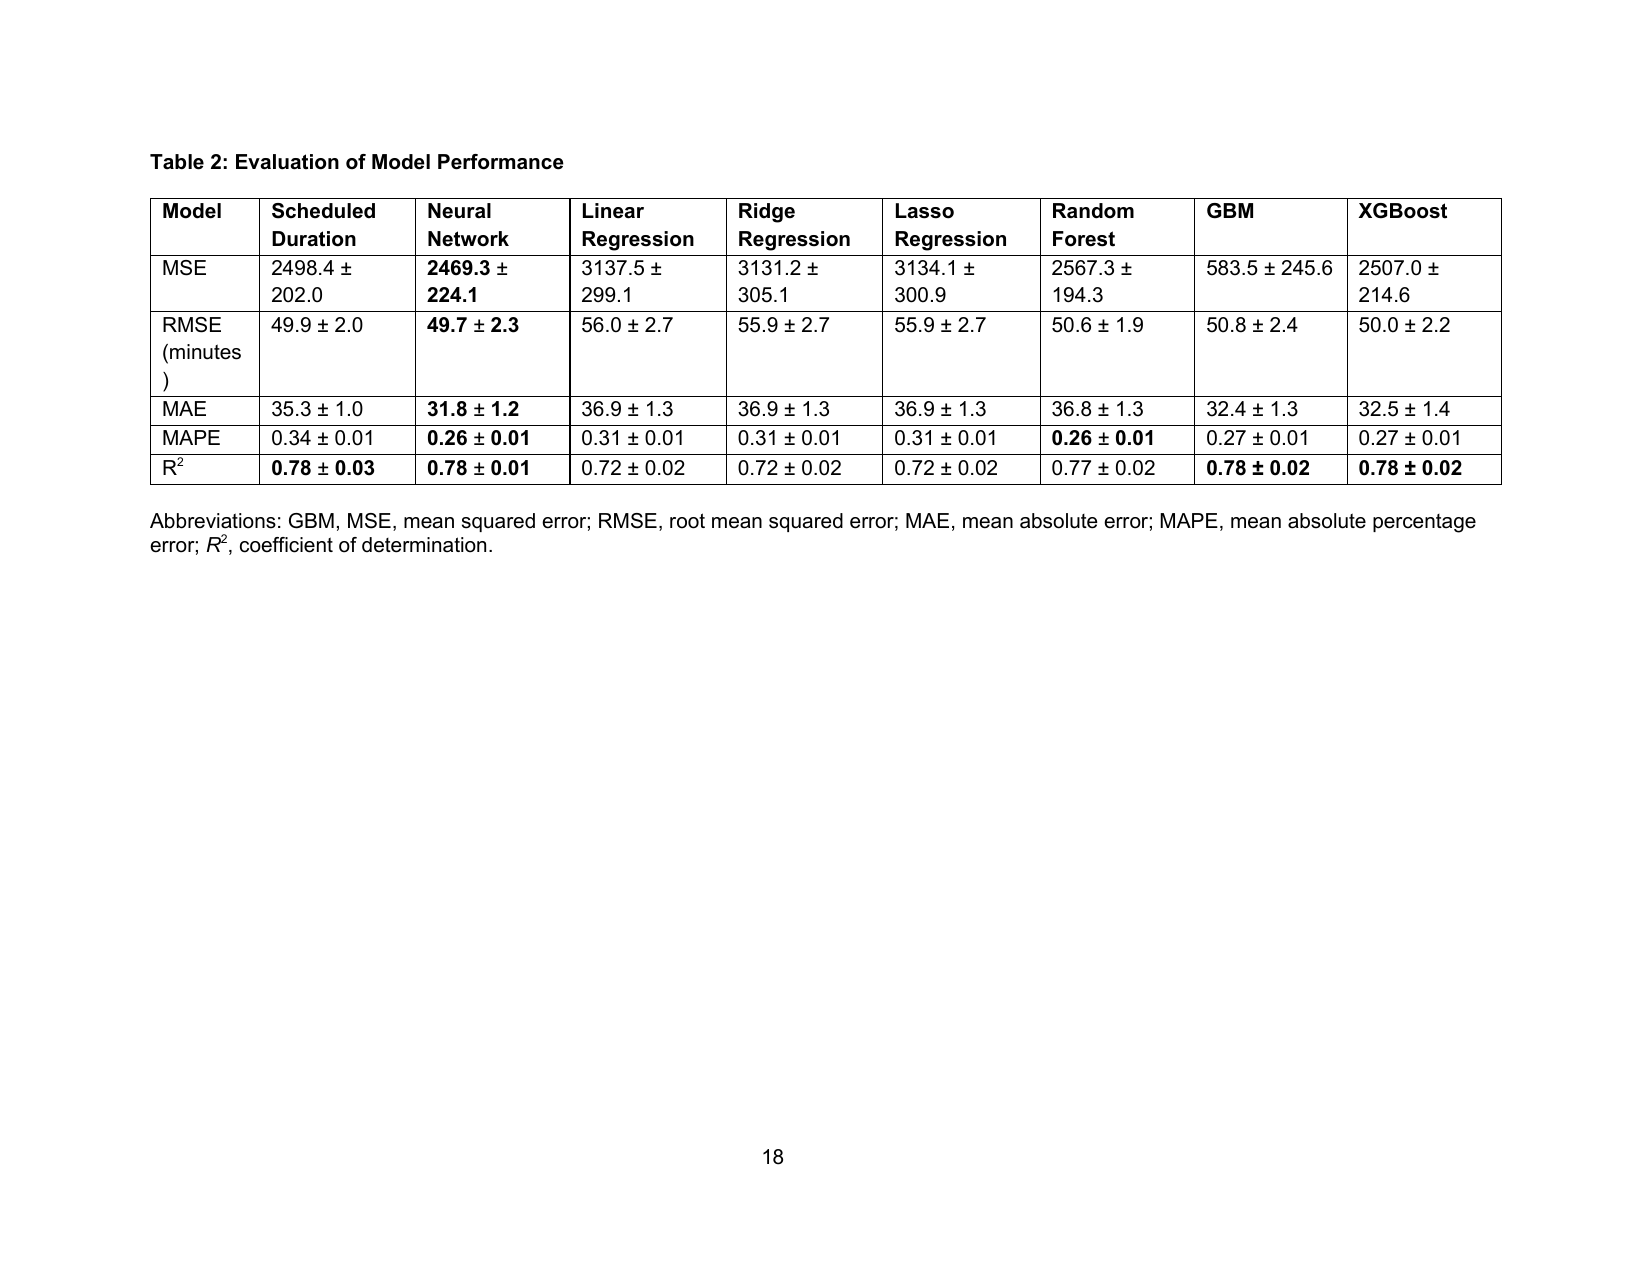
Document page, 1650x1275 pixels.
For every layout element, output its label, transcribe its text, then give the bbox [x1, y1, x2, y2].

table_cell 50.6 ± 1.9 [1041, 312, 1194, 396]
table_cell R2 [151, 455, 259, 483]
table_cell 0.27 ± 0.01 [1195, 426, 1347, 454]
table_cell 0.31 ± 0.01 [571, 426, 726, 454]
table_cell 2498.4 ± 202.0 [260, 256, 415, 311]
table_cell 49.7 ± 2.3 [416, 312, 569, 396]
table_header Random Forest [1041, 199, 1194, 255]
table_cell 0.78 ± 0.01 [416, 455, 569, 483]
table_header Lasso Regression [883, 199, 1040, 255]
table_cell 0.27 ± 0.01 [1348, 426, 1501, 454]
table_cell 0.72 ± 0.02 [727, 455, 882, 483]
table_cell 3134.1 ± 300.9 [883, 256, 1040, 311]
table_cell 0.34 ± 0.01 [260, 426, 415, 454]
table_header Scheduled Duration [260, 199, 415, 255]
table_header Model [151, 199, 259, 255]
table_cell 0.72 ± 0.02 [571, 455, 726, 483]
table_cell 56.0 ± 2.7 [571, 312, 726, 396]
table_header Ridge Regression [727, 199, 882, 255]
table_cell 36.9 ± 1.3 [883, 397, 1040, 425]
table_cell 2469.3 ± 224.1 [416, 256, 569, 311]
table_cell 0.26 ± 0.01 [416, 426, 569, 454]
table_cell 2507.0 ± 214.6 [1348, 256, 1501, 311]
table_cell 583.5 ± 245.6 [1195, 256, 1347, 311]
table_cell 0.72 ± 0.02 [883, 455, 1040, 483]
table_cell 3137.5 ± 299.1 [571, 256, 726, 311]
table_cell 55.9 ± 2.7 [883, 312, 1040, 396]
table_cell 36.9 ± 1.3 [727, 397, 882, 425]
table_header Neural Network [416, 199, 569, 255]
table_cell MAE [151, 397, 259, 425]
text Abbreviations: GBM, MSE, mean squared error; RMSE, root mean squared error; MAE, mean absolute error; MAPE, mean absolute percentage error; R2, coefficient of determination. [150, 508, 1500, 556]
table_cell RMSE (minutes) [151, 312, 259, 396]
table_cell 2567.3 ± 194.3 [1041, 256, 1194, 311]
table_cell 32.4 ± 1.3 [1195, 397, 1347, 425]
table_cell 50.0 ± 2.2 [1348, 312, 1501, 396]
table_cell 36.8 ± 1.3 [1041, 397, 1194, 425]
table_header GBM [1195, 199, 1347, 255]
table_cell 0.31 ± 0.01 [883, 426, 1040, 454]
table_cell 31.8 ± 1.2 [416, 397, 569, 425]
table_cell 0.26 ± 0.01 [1041, 426, 1194, 454]
table_cell 0.77 ± 0.02 [1041, 455, 1194, 483]
table_cell 50.8 ± 2.4 [1195, 312, 1347, 396]
text Table 2: Evaluation of Model Performance [150, 150, 1500, 174]
table_cell 36.9 ± 1.3 [571, 397, 726, 425]
table_cell MSE [151, 256, 259, 311]
table_cell MAPE [151, 426, 259, 454]
table_cell 0.78 ± 0.02 [1195, 455, 1347, 483]
table_cell 0.31 ± 0.01 [727, 426, 882, 454]
table_cell 0.78 ± 0.02 [1348, 455, 1501, 483]
table_header XGBoost [1348, 199, 1501, 255]
table_cell 0.78 ± 0.03 [260, 455, 415, 483]
table_cell 3131.2 ± 305.1 [727, 256, 882, 311]
table_cell 35.3 ± 1.0 [260, 397, 415, 425]
table_header Linear Regression [571, 199, 726, 255]
table_cell 49.9 ± 2.0 [260, 312, 415, 396]
table_cell 55.9 ± 2.7 [727, 312, 882, 396]
table_cell 32.5 ± 1.4 [1348, 397, 1501, 425]
